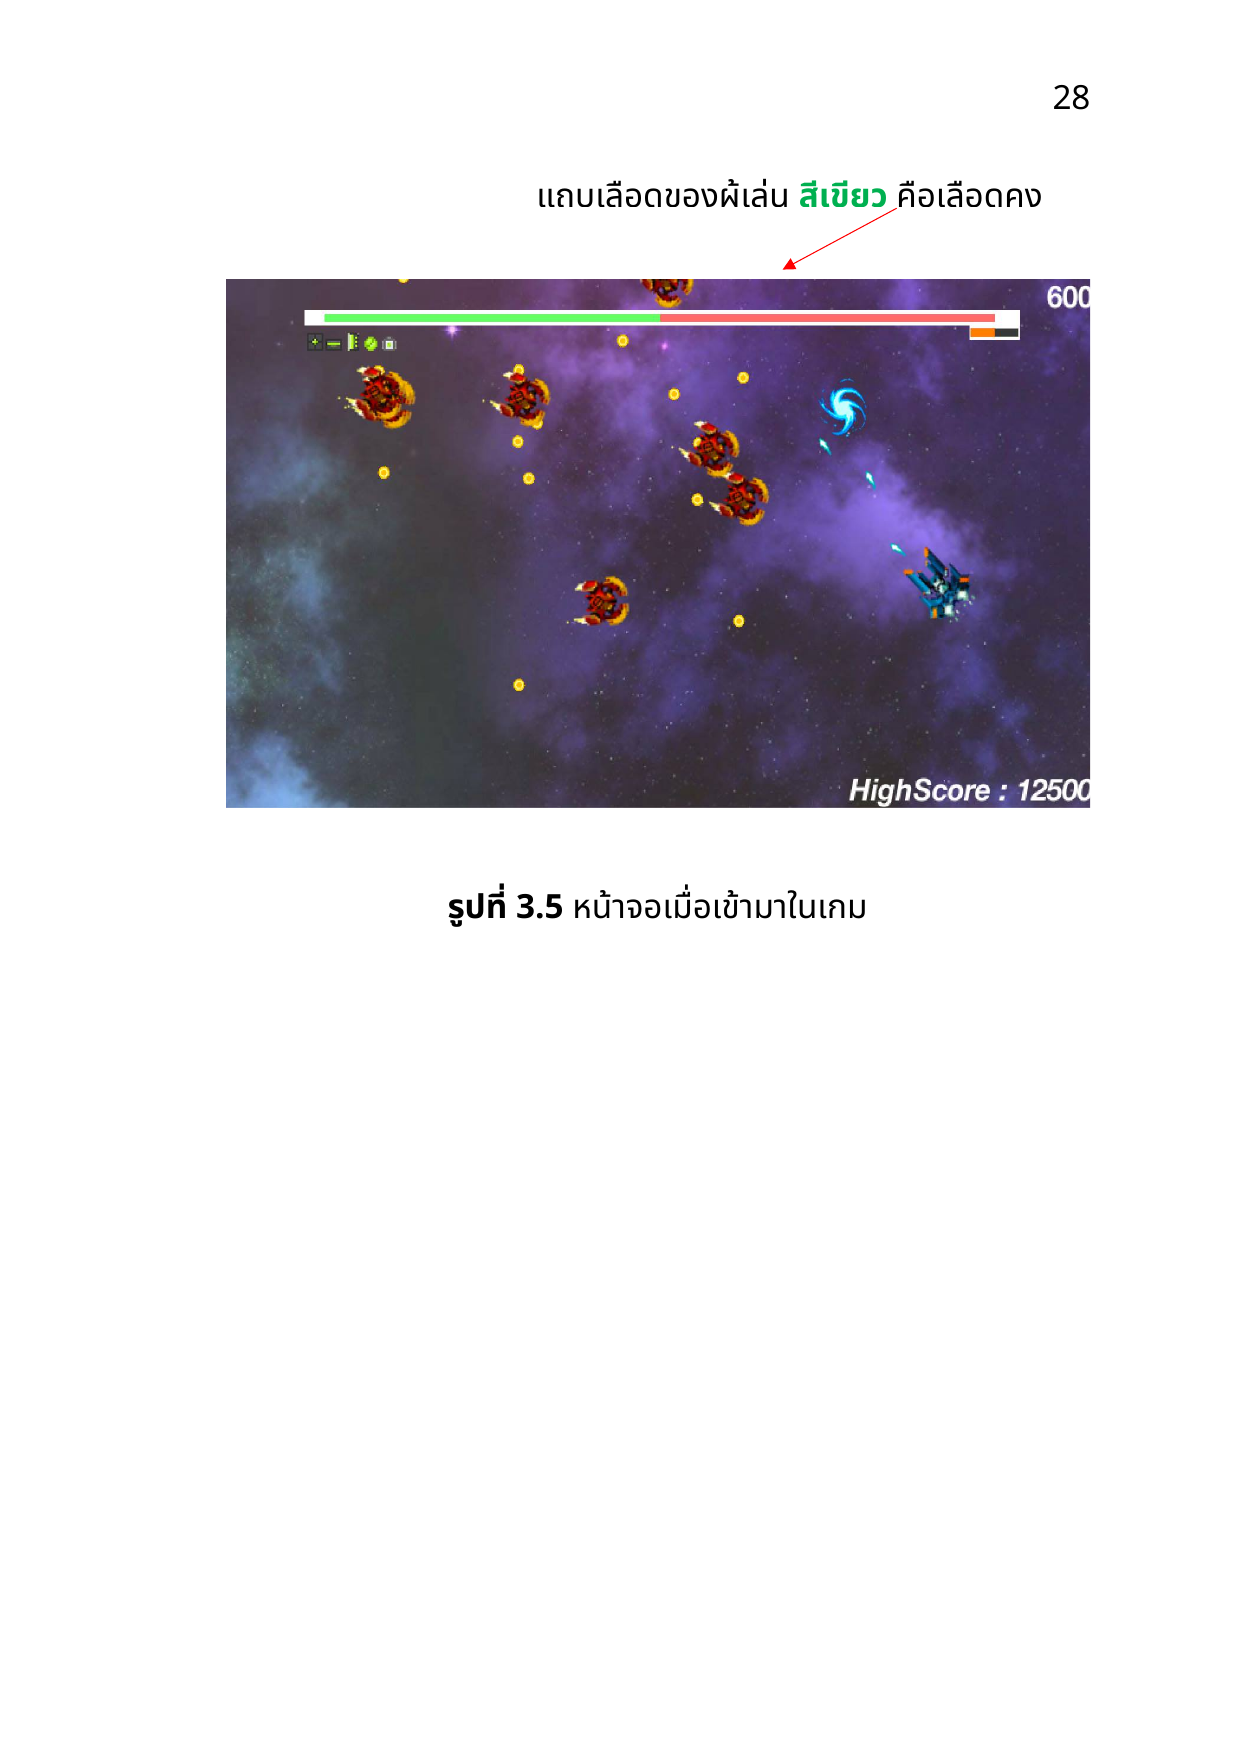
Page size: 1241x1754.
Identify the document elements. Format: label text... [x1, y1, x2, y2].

picture [226, 279, 1091, 808]
text รูปที่ 3.5 หน้าจอเมื่อเข้ามาในเกม [225, 883, 1090, 934]
